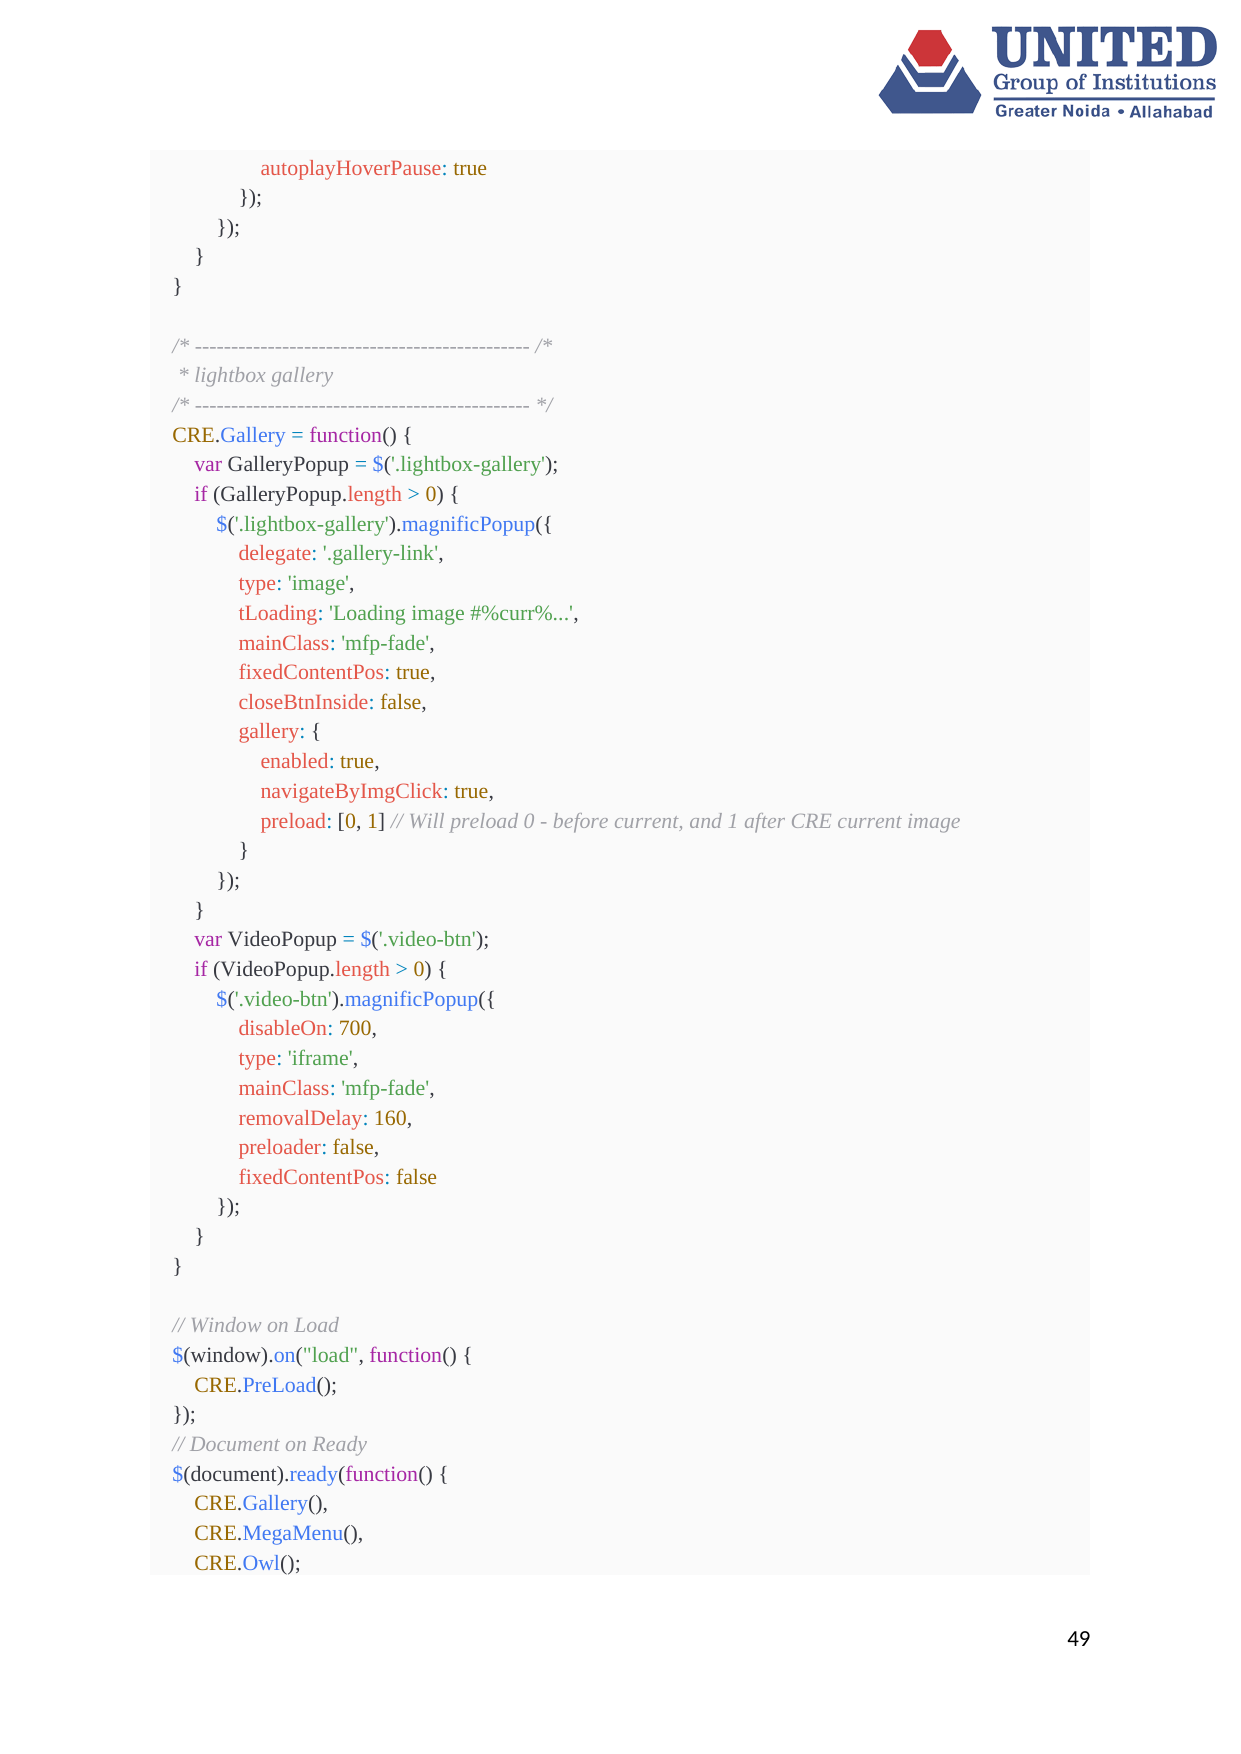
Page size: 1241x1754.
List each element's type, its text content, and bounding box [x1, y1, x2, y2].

picture [396, 969, 404, 974]
text * lightbox gallery [150, 358, 1090, 387]
text } [150, 833, 1090, 862]
text }); [150, 862, 1090, 892]
text }); [150, 209, 1090, 239]
text gallery: { [150, 714, 1090, 744]
text // Window on Load [150, 1308, 1090, 1337]
text $(window).on("load", function() { [150, 1337, 1090, 1367]
text CRE.Gallery(), [150, 1486, 1090, 1516]
text }); [150, 1189, 1090, 1219]
text CRE.PreLoad(); [150, 1367, 1090, 1397]
text if (VideoPopup.length > 0) { [150, 952, 1090, 981]
text } [150, 1248, 1090, 1278]
text $('.video-btn').magnificPopup({ [150, 981, 1090, 1011]
text preloader: false, [150, 1130, 1090, 1159]
text preload: [0, 1] // Will preload 0 - before current, and 1 after CRE current image [150, 803, 1090, 833]
text mainClass: 'mfp-fade', [150, 625, 1090, 655]
text CRE.Gallery = function() { [150, 417, 1090, 447]
text type: 'image', [150, 566, 1090, 595]
text /* ---------------------------------------------- /* [150, 328, 1090, 358]
text disableOn: 700, [150, 1011, 1090, 1041]
text }); [150, 180, 1090, 209]
text autoplayHoverPause: true [150, 150, 1090, 180]
text var GalleryPopup = $('.lightbox-gallery'); [150, 447, 1090, 477]
picture [873, 20, 1218, 124]
picture [408, 494, 416, 499]
text CRE.MegaMenu(), [150, 1516, 1090, 1545]
text /* ---------------------------------------------- */ [150, 387, 1090, 417]
text $(document).ready(function() { [150, 1456, 1090, 1486]
text }); [150, 1397, 1090, 1427]
text enabled: true, [150, 744, 1090, 773]
text } [150, 239, 1090, 269]
text type: 'iframe', [150, 1041, 1090, 1070]
text if (GalleryPopup.length > 0) { [150, 477, 1090, 506]
text mainClass: 'mfp-fade', [150, 1070, 1090, 1100]
text } [150, 269, 1090, 298]
text closeBtnInside: false, [150, 684, 1090, 714]
text fixedContentPos: true, [150, 655, 1090, 684]
text var VideoPopup = $('.video-btn'); [150, 922, 1090, 952]
text navigateByImgClick: true, [150, 773, 1090, 803]
text } [150, 892, 1090, 922]
text tLoading: 'Loading image #%curr%...', [150, 595, 1090, 625]
text // Document on Ready [150, 1427, 1090, 1456]
text delegate: '.gallery-link', [150, 536, 1090, 566]
text removalDelay: 160, [150, 1100, 1090, 1130]
text fixedContentPos: false [150, 1159, 1090, 1189]
text } [150, 1219, 1090, 1248]
text $('.lightbox-gallery').magnificPopup({ [150, 506, 1090, 536]
text CRE.Owl(); [150, 1545, 1090, 1575]
